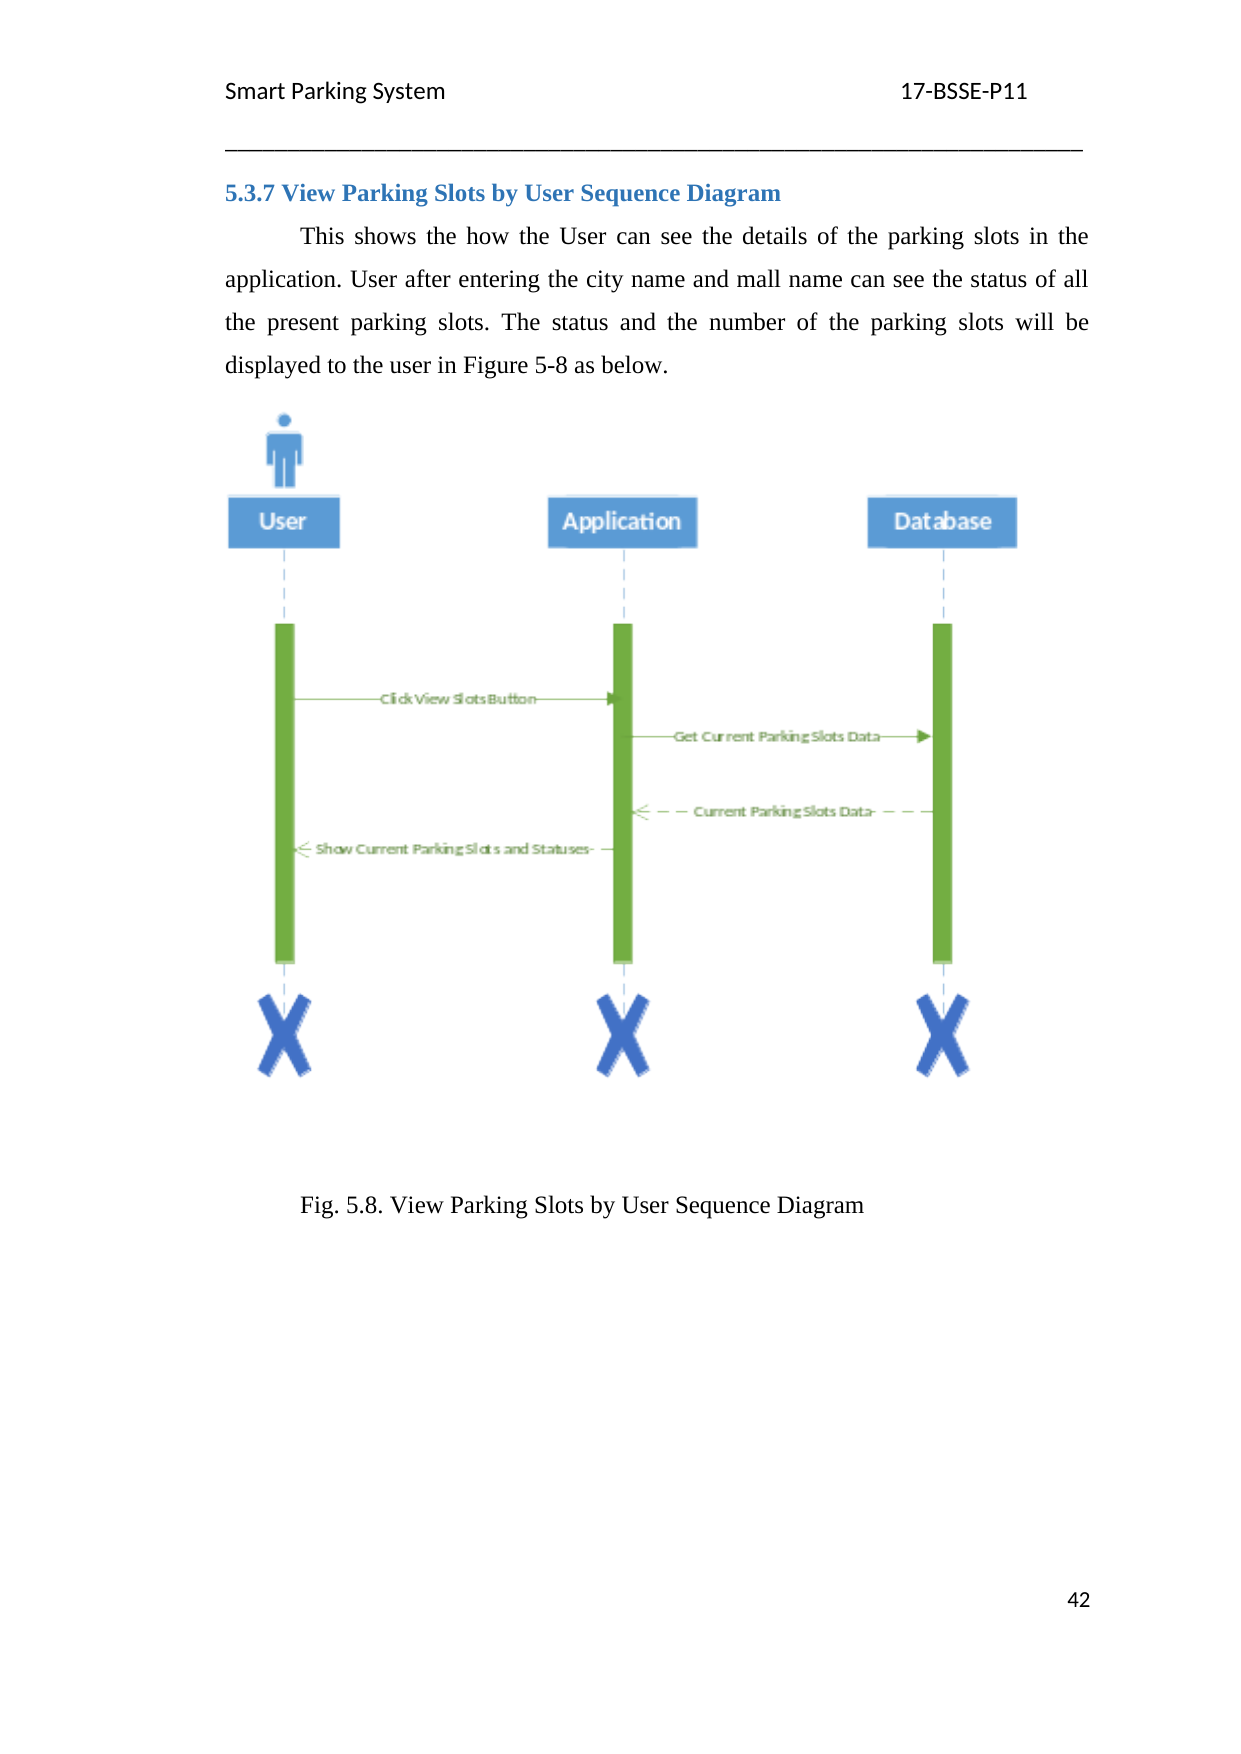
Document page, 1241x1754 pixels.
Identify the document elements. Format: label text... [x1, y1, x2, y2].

subtitle 5.3.7 View Parking Slots by User Sequence Diagram [225, 178, 1090, 207]
text This shows the how the User can see the details of the parking slots in the application. User after entering the city name and mall name can see the status of all the present parking slots. The status and the number of the parking slots will be displayed to the user in Figure 5-8 as below. [225, 221, 1090, 379]
text Fig. 5.8. View Parking Slots by User Sequence Diagram [225, 1190, 1090, 1218]
